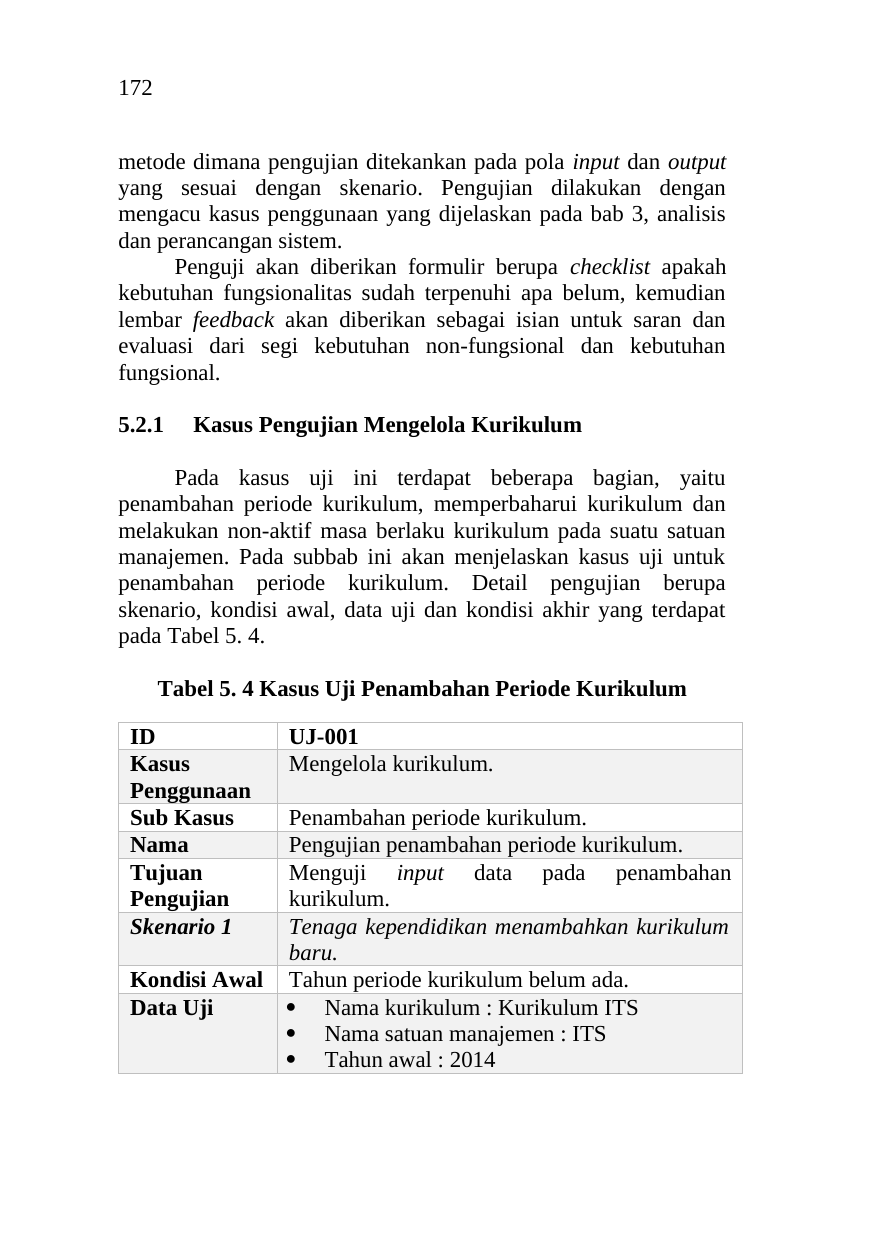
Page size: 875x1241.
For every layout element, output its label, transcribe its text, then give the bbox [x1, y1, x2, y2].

table_cell Nama kurikulum : Kurikulum ITS Nama satuan manajemen : ITS Tahun awal : 2014 Tahun akhir : 2019 Status berlaku : Aktif [278, 994, 742, 1073]
table_cell Sub Kasus [119, 804, 277, 831]
table_cell Nama [119, 832, 277, 858]
table_cell Tahun periode kurikulum belum ada. [278, 966, 742, 993]
table_cell Data Uji [119, 994, 277, 1073]
table_header UJ-001 [278, 723, 742, 749]
text Tabel 5. 4 Kasus Uji Penambahan Periode Kurikulum [118, 675, 726, 701]
table_cell Tujuan Pengujian [119, 859, 277, 912]
table_cell Pengujian penambahan periode kurikulum. [278, 832, 742, 858]
table_cell Mengelola kurikulum. [278, 750, 742, 803]
table_cell Kondisi Awal [119, 966, 277, 993]
text Penguji akan diberikan formulir berupa checklist apakah kebutuhan fungsionalitas sudah terpenuhi apa belum, kemudian lembar feedback akan diberikan sebagai isian untuk saran dan evaluasi dari segi kebutuhan non-fungsional dan kebutuhan fungsional. [118, 253, 726, 385]
table_cell Menguji input data pada penambahan kurikulum. [278, 859, 742, 912]
table_cell Tenaga kependidikan menambahkan kurikulum baru. [278, 913, 742, 965]
subtitle Kasus Pengujian Mengelola Kurikulum [118, 411, 726, 438]
table_header ID [119, 723, 277, 749]
table_cell Penambahan periode kurikulum. [278, 804, 742, 831]
table_cell Kasus Penggunaan [119, 750, 277, 803]
table_cell Skenario 1 [119, 913, 277, 965]
text Pada kasus uji ini terdapat beberapa bagian, yaitu penambahan periode kurikulum, memperbaharui kurikulum dan melakukan non-aktif masa berlaku kurikulum pada suatu satuan manajemen. Pada subbab ini akan menjelaskan kasus uji untuk penambahan periode kurikulum. Detail pengujian berupa skenario, kondisi awal, data uji dan kondisi akhir yang terdapat pada Tabel 5. 4. [118, 464, 726, 648]
